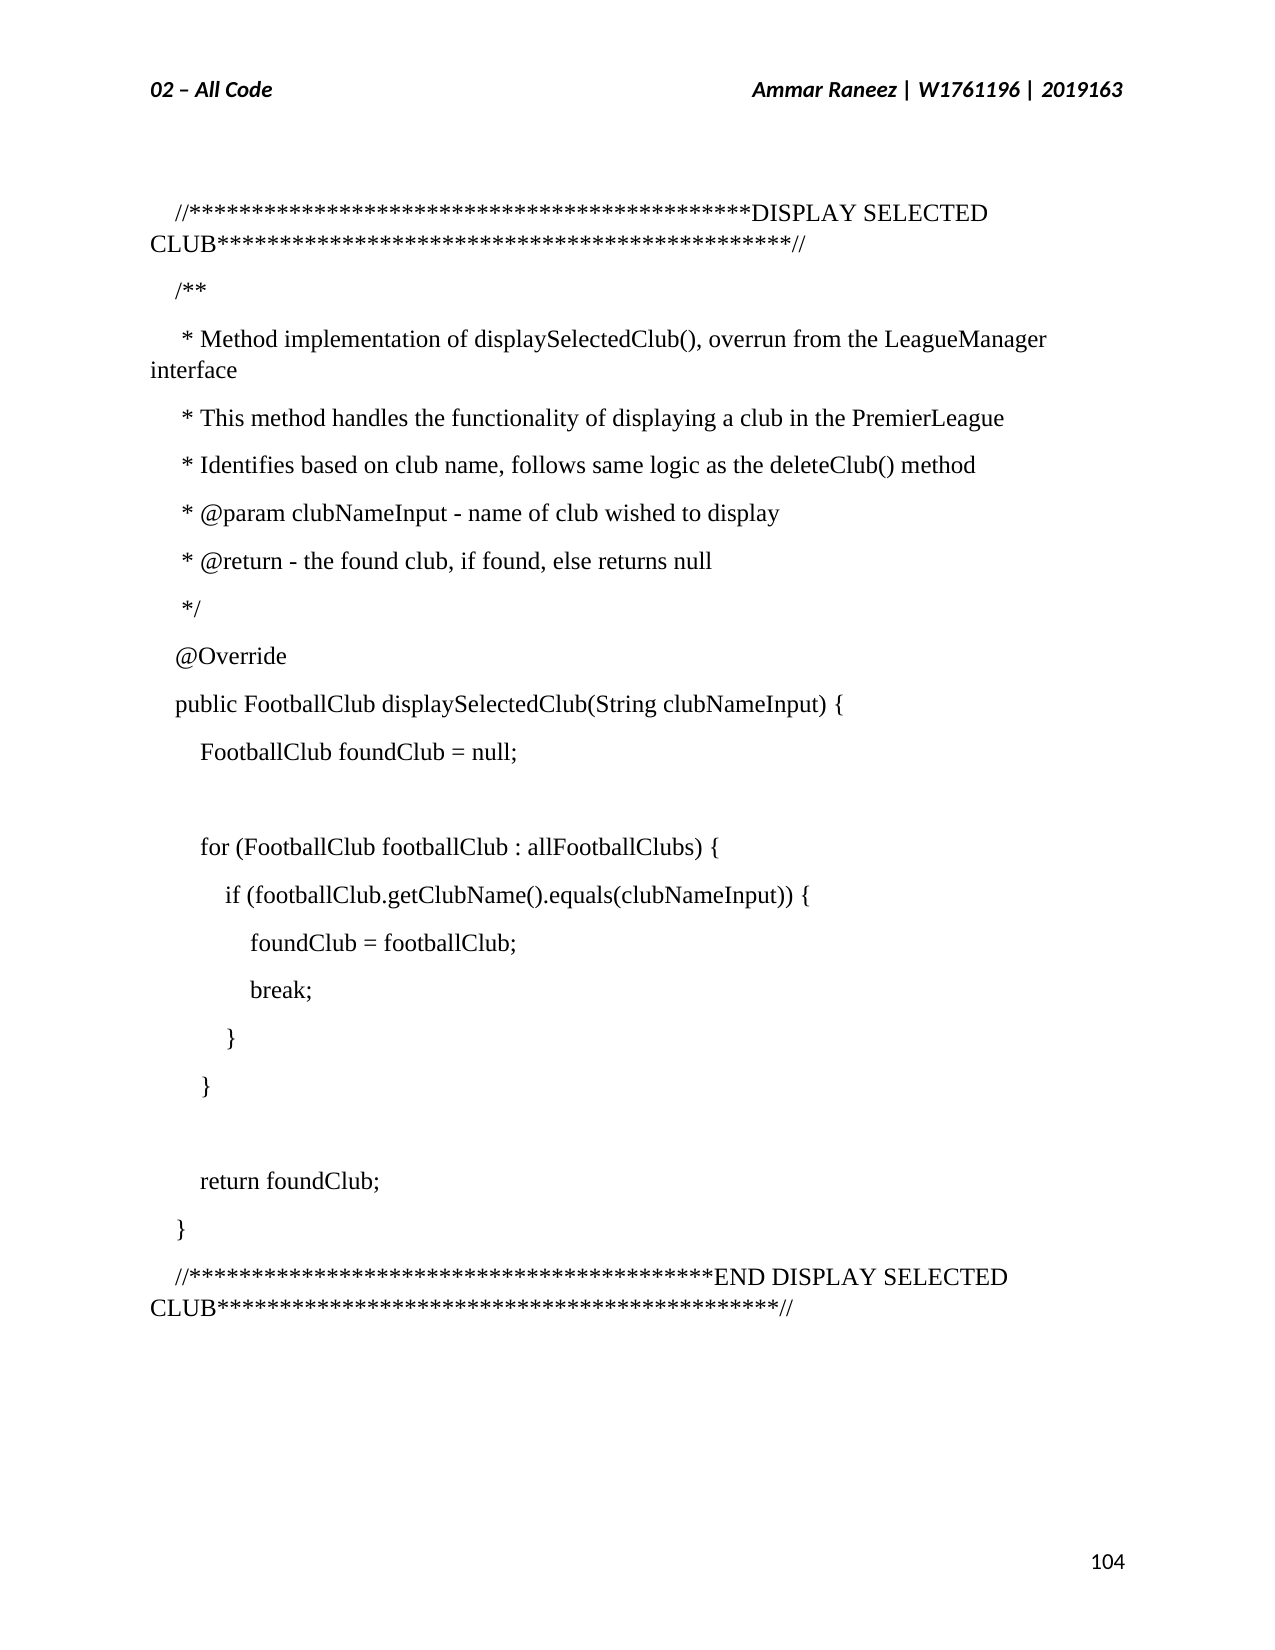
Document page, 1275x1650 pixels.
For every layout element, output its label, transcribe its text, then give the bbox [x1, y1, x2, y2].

text } [150, 1071, 1125, 1099]
text @Override [150, 641, 1125, 670]
text * Method implementation of displaySelectedClub(), overrun from the LeagueManager interface [150, 324, 1125, 384]
text * Identifies based on club name, follows same logic as the deleteClub() method [150, 451, 1125, 479]
text * @param clubNameInput - name of club wished to display [150, 498, 1125, 527]
text * This method handles the functionality of displaying a club in the PremierLeague [150, 403, 1125, 432]
text return foundClub; [150, 1166, 1125, 1195]
text /** [150, 276, 1125, 305]
text FootballClub foundClub = null; [150, 737, 1125, 766]
text //*********************************************DISPLAY SELECTED CLUB**********************************************// [150, 198, 1125, 257]
text for (FootballClub footballClub : allFootballClubs) { [150, 832, 1125, 861]
text if (footballClub.getClubName().equals(clubNameInput)) { [150, 880, 1125, 909]
text } [150, 1023, 1125, 1052]
text */ [150, 594, 1125, 622]
text public FootballClub displaySelectedClub(String clubNameInput) { [150, 689, 1125, 718]
text foundClub = footballClub; [150, 928, 1125, 956]
text } [150, 1214, 1125, 1243]
text * @return - the found club, if found, else returns null [150, 546, 1125, 575]
text //******************************************END DISPLAY SELECTED CLUB*********************************************// [150, 1262, 1125, 1321]
text break; [150, 975, 1125, 1004]
